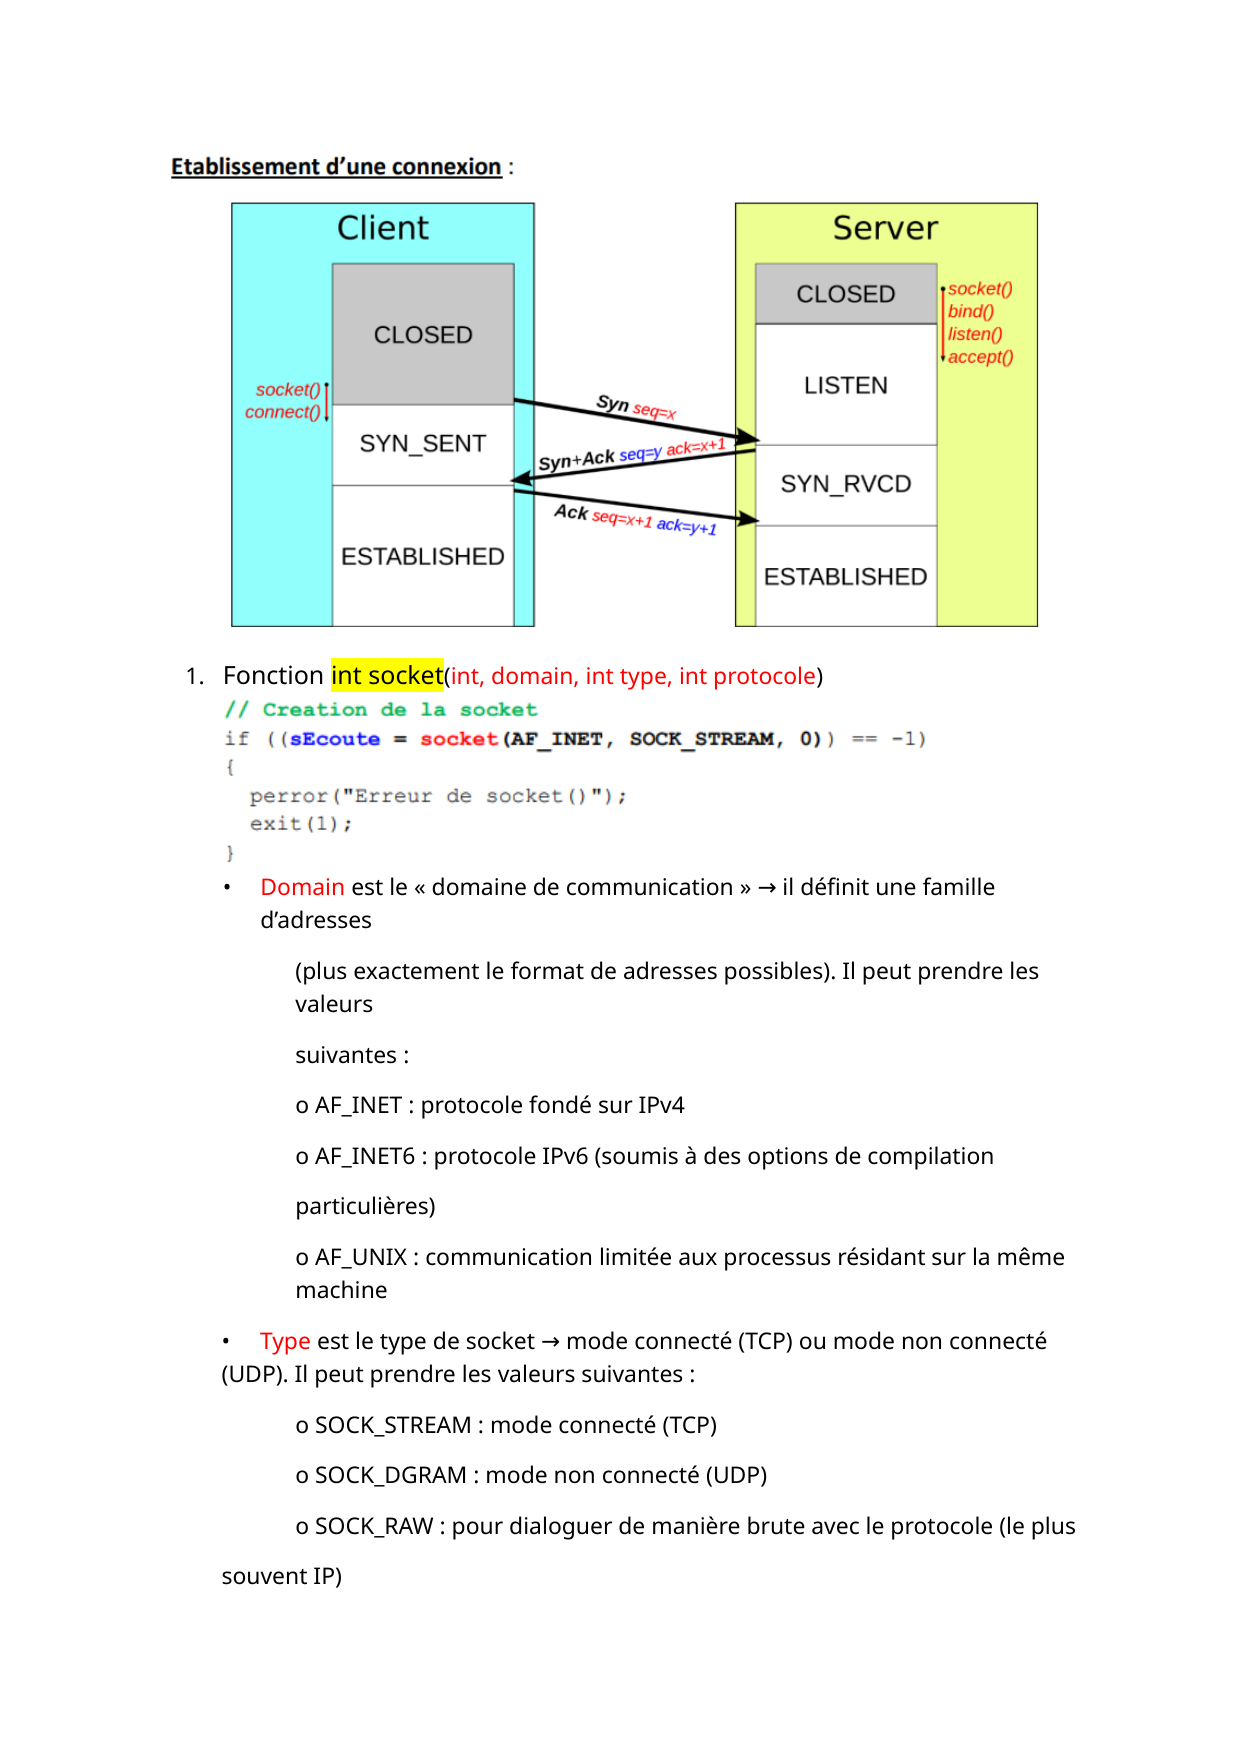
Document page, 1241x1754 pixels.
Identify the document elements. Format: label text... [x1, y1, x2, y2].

text (plus exactement le format de adresses possibles). Il peut prendre les valeurs [295, 955, 1093, 1020]
text suivantes : [295, 1039, 1093, 1070]
list Fonction int socket(int, domain, int type, int protocole) [185, 658, 331, 692]
text • Type est le type de socket → mode connecté (TCP) ou mode non connecté (UDP). Il peut prendre les valeurs suivantes : [221, 1325, 1093, 1390]
text o AF_UNIX : communication limitée aux processus résidant sur la même machine [295, 1241, 1093, 1306]
text o AF_INET : protocole fondé sur IPv4 [295, 1089, 1093, 1121]
list Domain est le « domaine de communication » → il définit une famille d’adresses [223, 871, 1093, 936]
text o SOCK_STREAM : mode connecté (TCP) [295, 1409, 1093, 1440]
list Fonction int socket(int, domain, int type, int protocole) [444, 658, 1093, 692]
text o AF_INET6 : protocole IPv6 (soumis à des options de compilation [295, 1140, 1093, 1171]
text souvent IP) [221, 1560, 1093, 1591]
text particulières) [295, 1190, 1093, 1221]
picture [222, 694, 929, 868]
picture [167, 147, 1073, 639]
text o SOCK_DGRAM : mode non connecté (UDP) [295, 1459, 1093, 1491]
text o SOCK_RAW : pour dialoguer de manière brute avec le protocole (le plus [295, 1510, 1093, 1541]
